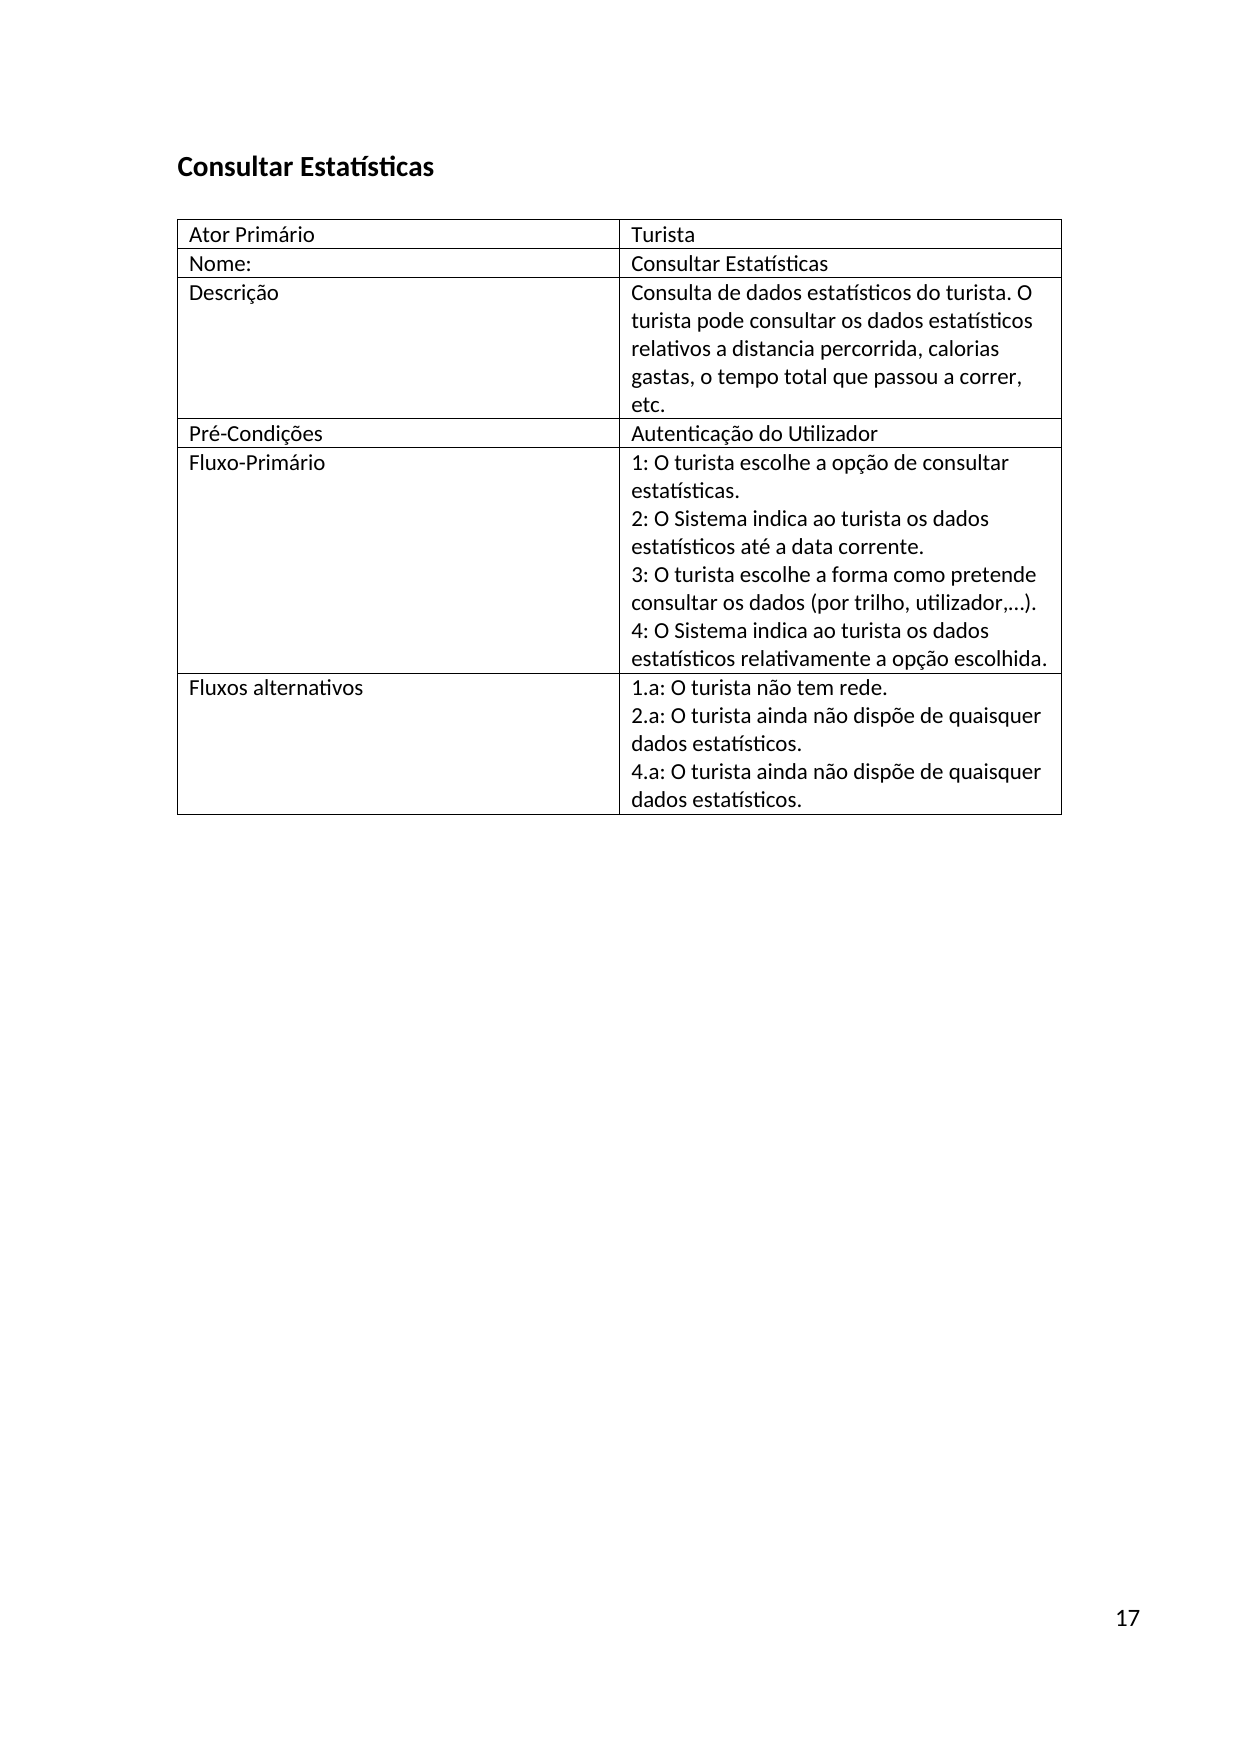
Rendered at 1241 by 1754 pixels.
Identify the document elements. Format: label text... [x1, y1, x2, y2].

table_cell Pré-Condições [178, 419, 619, 447]
table_cell 1.a: O turista não tem rede. 2.a: O turista ainda não dispõe de quaisquer dados estatísticos. 4.a: O turista ainda não dispõe de quaisquer dados estatísticos. [620, 674, 1061, 813]
table_cell Fluxos alternativos [178, 674, 619, 813]
table_cell 1: O turista escolhe a opção de consultar estatísticas. 2: O Sistema indica ao turista os dados estatísticos até a data corrente. 3: O turista escolhe a forma como pretende consultar os dados (por trilho, utilizador,…). 4: O Sistema indica ao turista os dados estatísticos relativamente a opção escolhida. [620, 448, 1061, 672]
text Consultar Estatísticas [177, 148, 1063, 183]
table_cell Autenticação do Utilizador [620, 419, 1061, 447]
table_cell Descrição [178, 278, 619, 418]
table_cell Consulta de dados estatísticos do turista. O turista pode consultar os dados estatísticos relativos a distancia percorrida, calorias gastas, o tempo total que passou a correr, etc. [620, 278, 1061, 418]
table_cell Nome: [178, 249, 619, 277]
table_cell Consultar Estatísticas [620, 249, 1061, 277]
table_header Turista [620, 220, 1061, 248]
table_cell Fluxo-Primário [178, 448, 619, 672]
table_header Ator Primário [178, 220, 619, 248]
